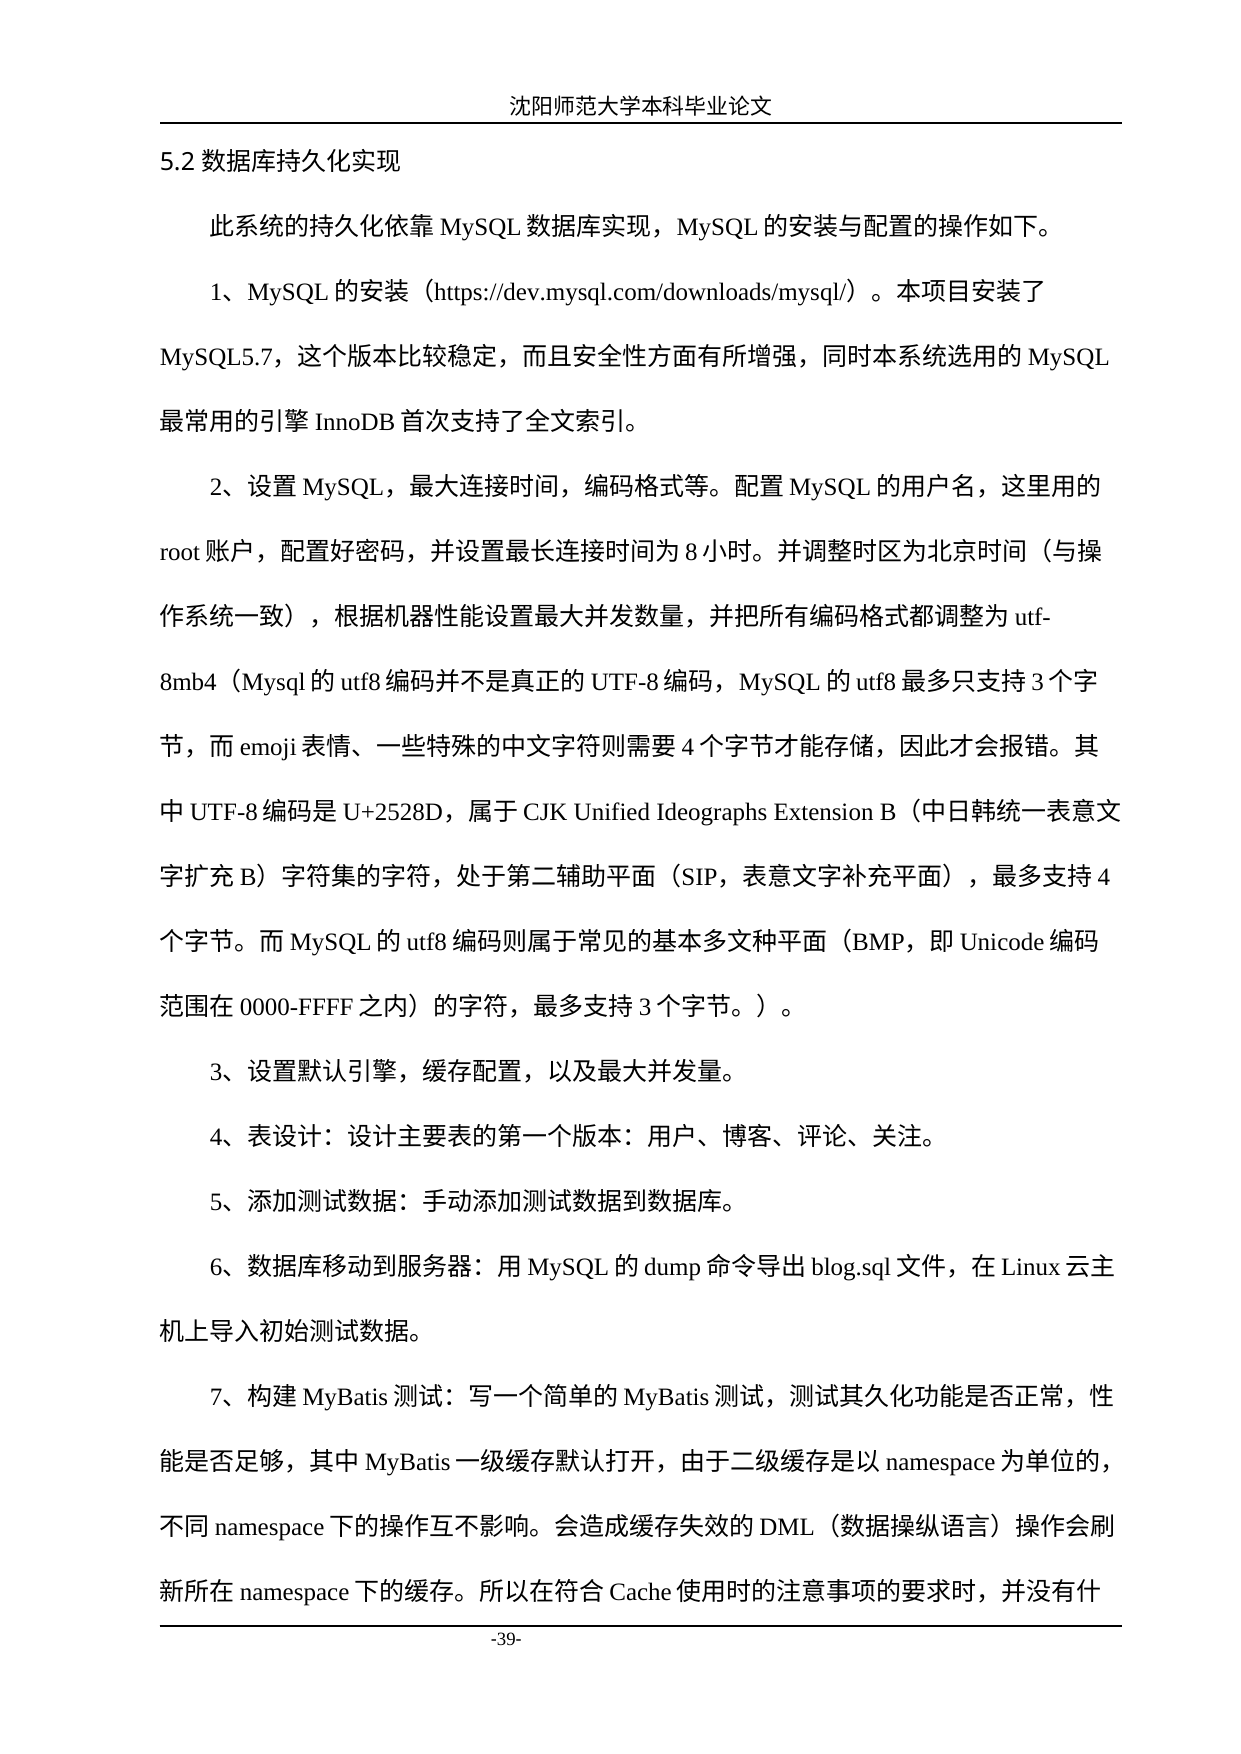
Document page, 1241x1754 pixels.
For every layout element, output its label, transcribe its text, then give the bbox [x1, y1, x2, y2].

subtitle 5.2 数据库持久化实现 [159, 127, 1122, 192]
text 3、设置默认引擎，缓存配置，以及最大并发量。 [159, 1037, 1122, 1102]
text 此系统的持久化依靠MySQL数据库实现，MySQL的安装与配置的操作如下。 [159, 192, 1122, 257]
text 5、添加测试数据：手动添加测试数据到数据库。 [159, 1167, 1122, 1232]
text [159, 1362, 1122, 1622]
text 6、数据库移动到服务器：用MySQL的dump命令导出blog.sql文件，在Linux云主机上导入初始测试数据。 [159, 1232, 1122, 1362]
text 4、表设计：设计主要表的第一个版本：用户、博客、评论、关注。 [159, 1102, 1122, 1167]
text 2、设置MySQL，最大连接时间，编码格式等。配置MySQL的用户名，这里用的root账户，配置好密码，并设置最长连接时间为8小时。并调整时区为北京时间（与操作系统一致），根据机器性能设置最大并发数量，并把所有编码格式都调整为utf-8mb4（Mysql的utf8编码并不是真正的UTF-8编码，MySQL的utf8最多只支持3个字节，而emoji表情、一些特殊的中文字符则需要4个字节才能存储，因此才会报错。其中UTF-8编码是U+2528D，属于CJK Unified Ideographs Extension B（中日韩统一表意文字扩充B）字符集的字符，处于第二辅助平面（SIP，表意文字补充平面），最多支持4个字节。而MySQL的utf8编码则属于常见的基本多文种平面（BMP，即Unicode编码范围在0000-FFFF之内）的字符，最多支持3个字节。）。 [159, 452, 1122, 1037]
text 1、MySQL的安装（https://dev.mysql.com/downloads/mysql/）。本项目安装了MySQL5.7，这个版本比较稳定，而且安全性方面有所增强，同时本系统选用的MySQL最常用的引擎InnoDB首次支持了全文索引。 [159, 257, 1122, 452]
